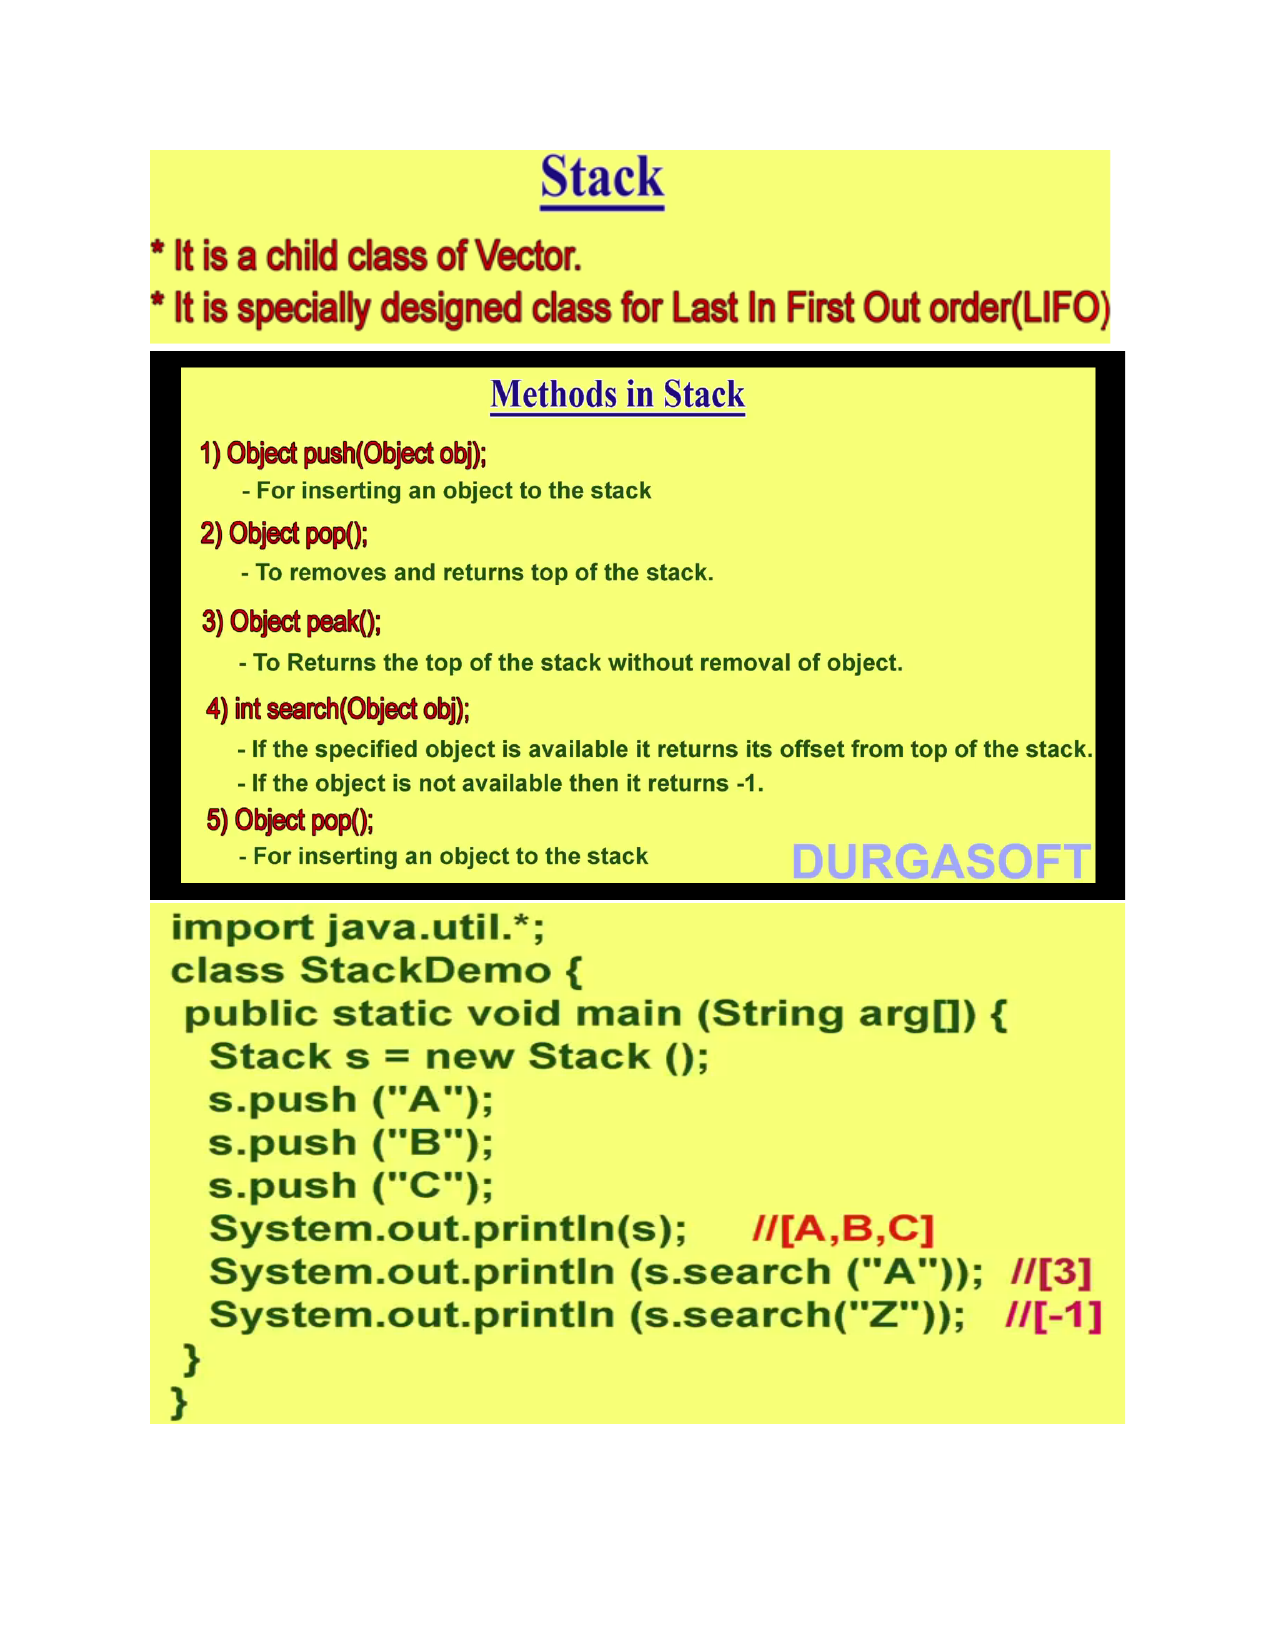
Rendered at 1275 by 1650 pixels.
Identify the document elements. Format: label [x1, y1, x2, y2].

picture [150, 903, 1125, 1424]
picture [150, 351, 1125, 900]
picture [150, 150, 1125, 347]
